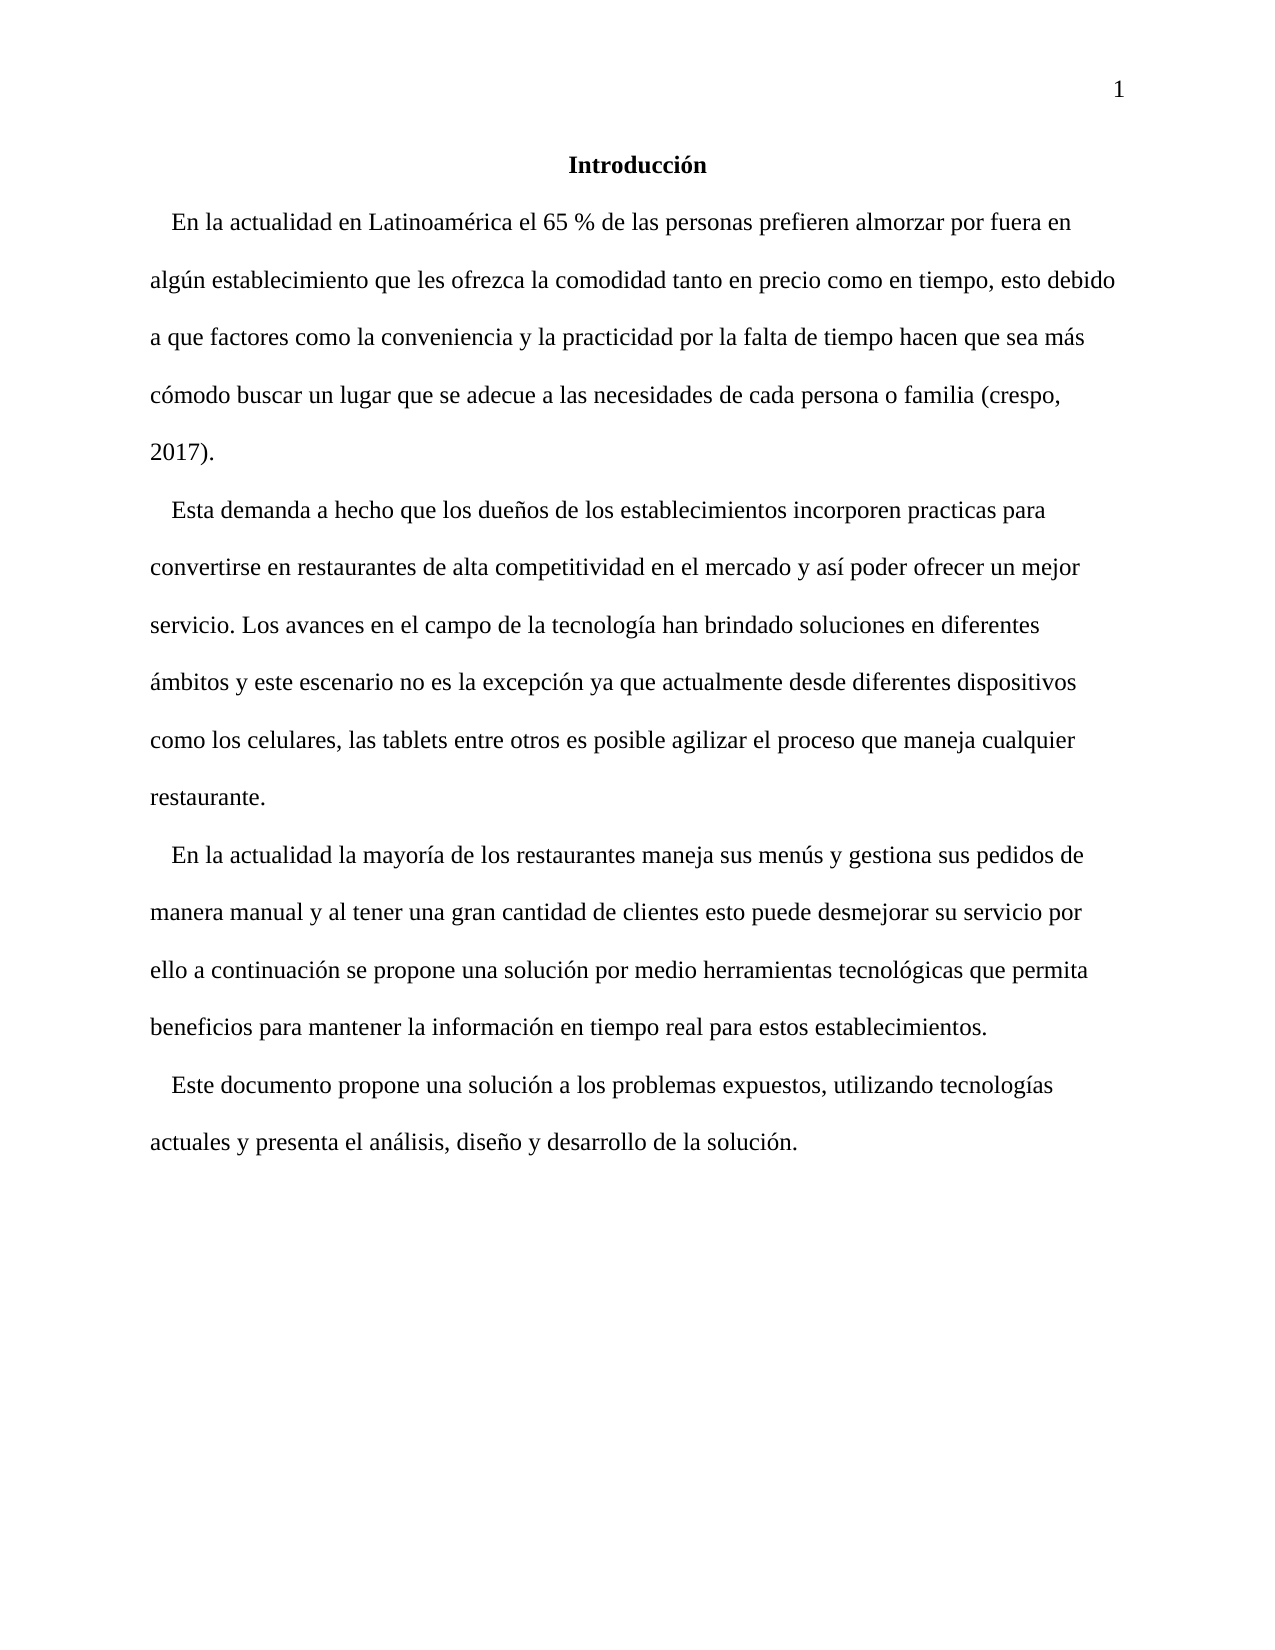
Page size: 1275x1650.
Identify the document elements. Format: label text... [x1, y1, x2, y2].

subtitle Introducción [150, 150, 1125, 179]
text En la actualidad la mayoría de los restaurantes maneja sus menús y gestiona sus pedidos de manera manual y al tener una gran cantidad de clientes esto puede desmejorar su servicio por ello a continuación se propone una solución por medio herramientas tecnológicas que permita beneficios para mantener la información en tiempo real para estos establecimientos. [150, 840, 1125, 1041]
text En la actualidad en Latinoamérica el 65 % de las personas prefieren almorzar por fuera en algún establecimiento que les ofrezca la comodidad tanto en precio como en tiempo, esto debido a que factores como la conveniencia y la practicidad por la falta de tiempo hacen que sea más cómodo buscar un lugar que se adecue a las necesidades de cada persona o familia . [150, 207, 1125, 466]
text Esta demanda a hecho que los dueños de los establecimientos incorporen practicas para convertirse en restaurantes de alta competitividad en el mercado y así poder ofrecer un mejor servicio. Los avances en el campo de la tecnología han brindado soluciones en diferentes ámbitos y este escenario no es la excepción ya que actualmente desde diferentes dispositivos como los celulares, las tablets entre otros es posible agilizar el proceso que maneja cualquier restaurante. [150, 495, 1125, 811]
text Este documento propone una solución a los problemas expuestos, utilizando tecnologías actuales y presenta el análisis, diseño y desarrollo de la solución. [150, 1070, 1125, 1156]
